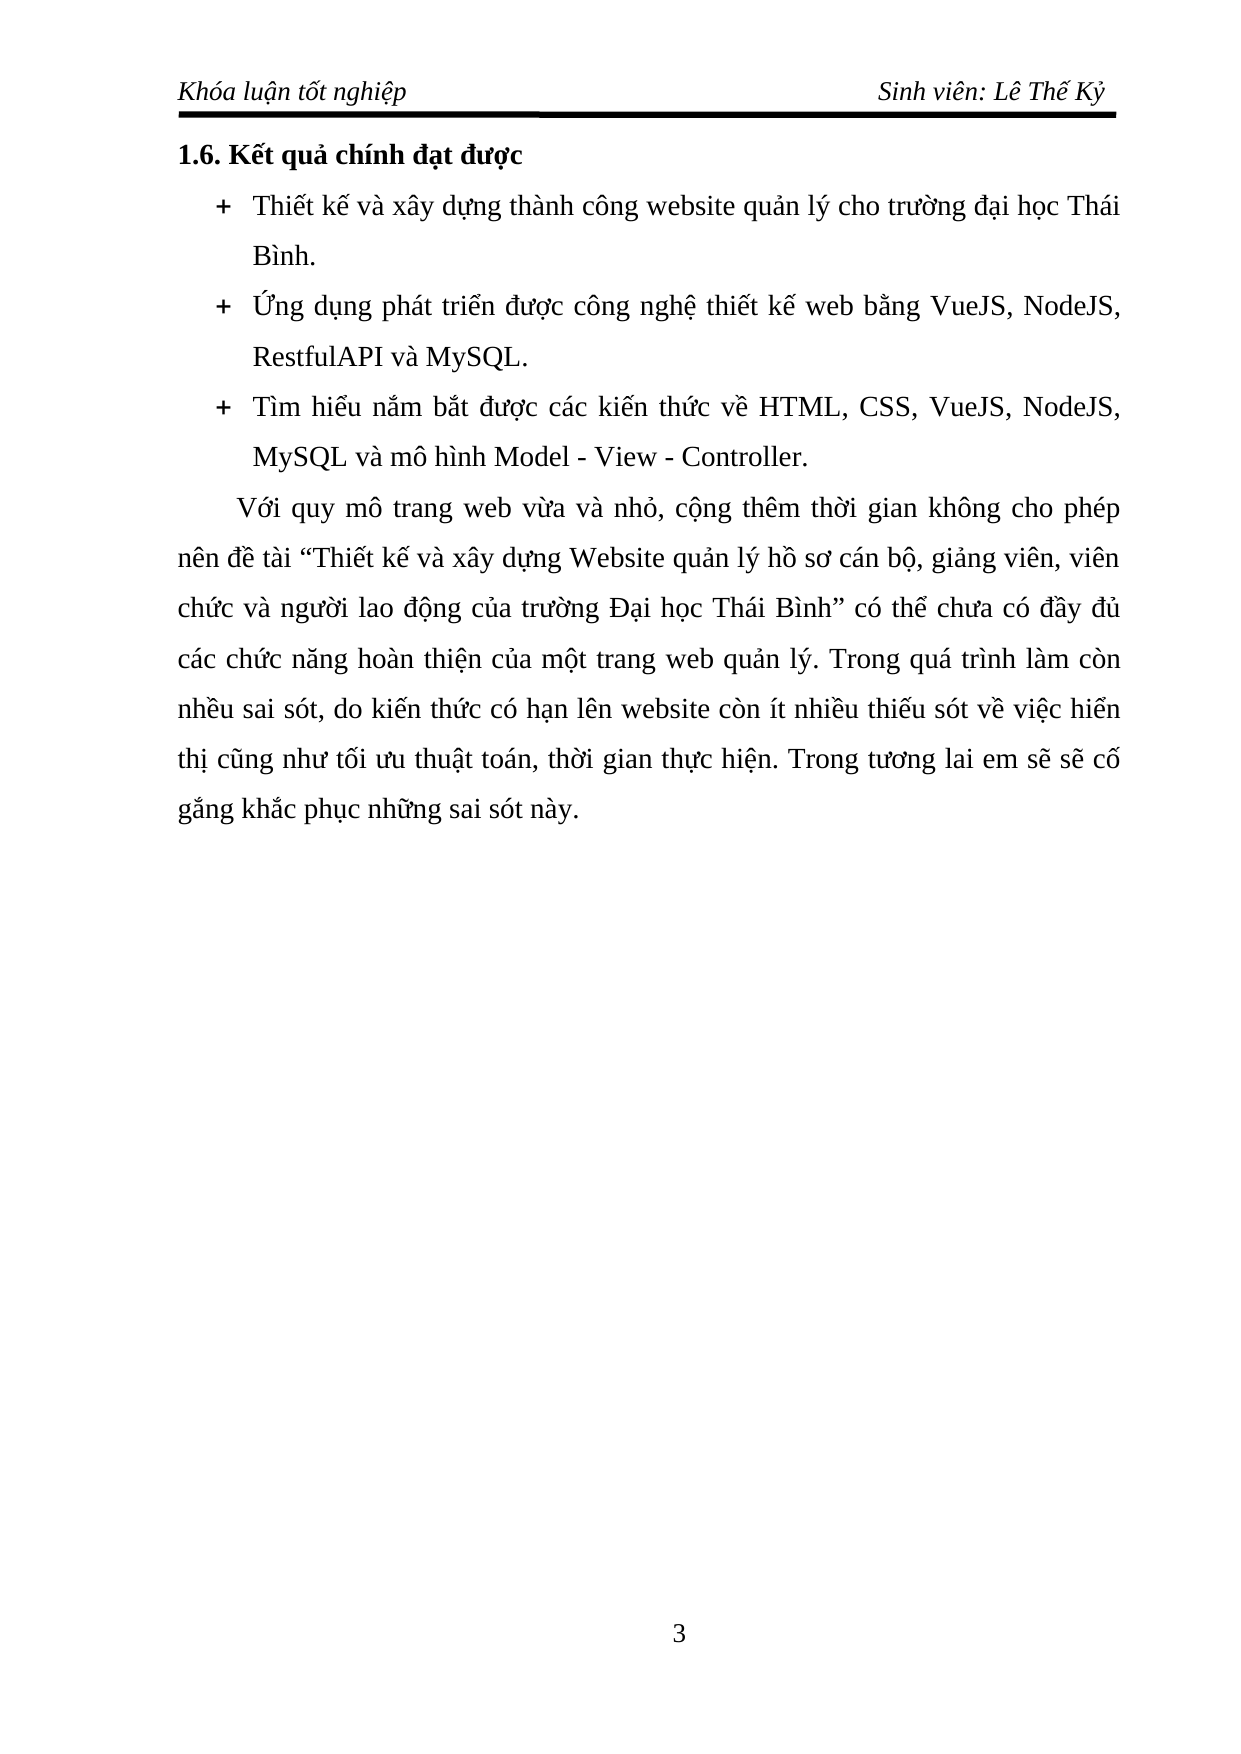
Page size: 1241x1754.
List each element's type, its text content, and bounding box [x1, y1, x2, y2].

subtitle 1.6. Kết quả chính đạt được [177, 137, 1122, 171]
list Tìm hiểu nắm bắt được các kiến thức về HTML, CSS, VueJS, NodeJS, MySQL và mô hình Model - View - Controller. [215, 389, 1122, 473]
text Với quy mô trang web vừa và nhỏ, cộng thêm thời gian không cho phép nên đề tài “Thiết kế và xây dựng Website quản lý hồ sơ cán bộ, giảng viên, viên chức và người lao động của trường Đại học Thái Bình” có thể chưa có đầy đủ các chức năng hoàn thiện của một trang web quản lý. Trong quá trình làm còn nhều sai sót, do kiến thức có hạn lên website còn ít nhiều thiếu sót về việc hiển thị cũng như tối ưu thuật toán, thời gian thực hiện. Trong tương lai em sẽ sẽ cố gắng khắc phục những sai sót này. [177, 490, 1122, 825]
list Ứng dụng phát triển được công nghệ thiết kế web bằng VueJS, NodeJS, RestfulAPI và MySQL. [215, 288, 1122, 372]
list Thiết kế và xây dựng thành công website quản lý cho trường đại học Thái Bình. [215, 188, 1122, 272]
